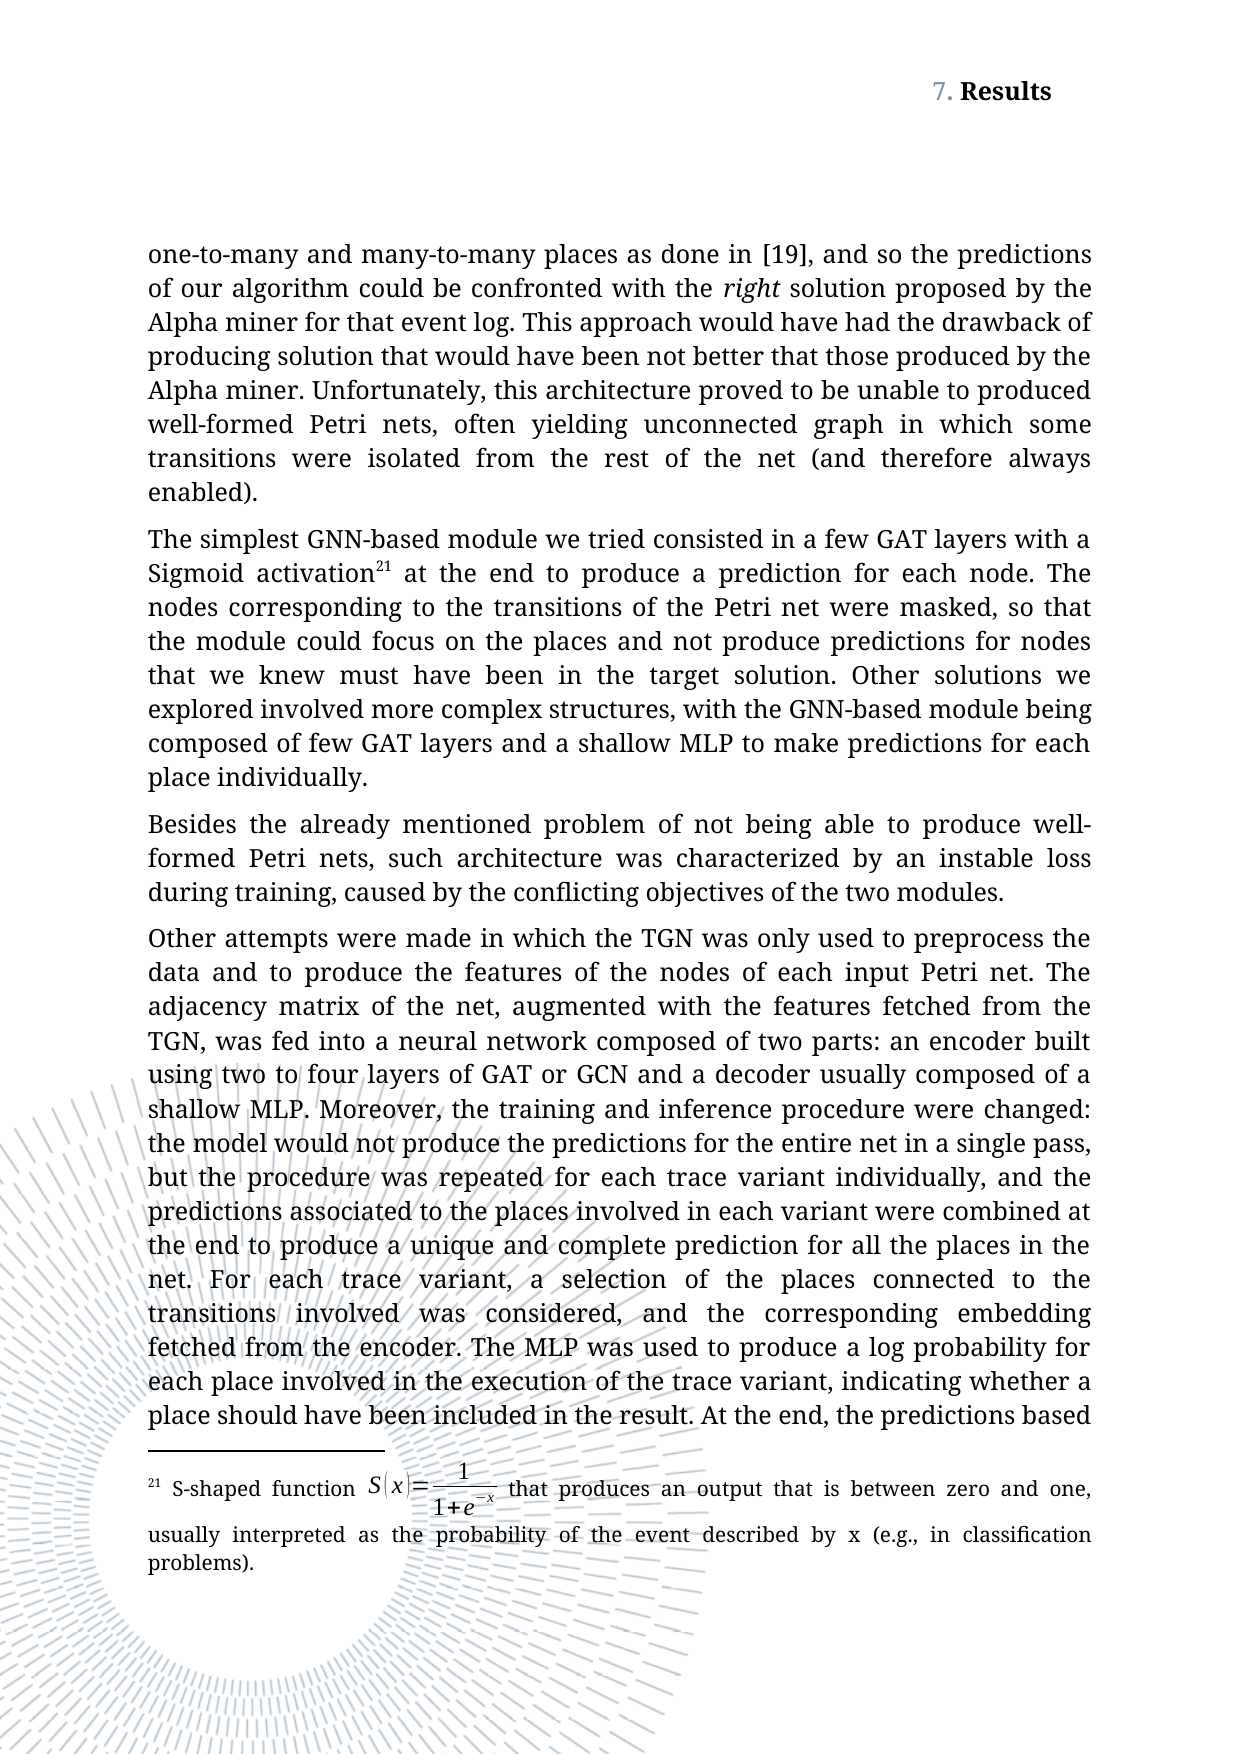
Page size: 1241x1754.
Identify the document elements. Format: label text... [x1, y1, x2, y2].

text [148, 236, 1092, 509]
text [148, 921, 1092, 1432]
text Besides the already mentioned problem of not being able to produce well-formed Petri nets, such architecture was characterized by an instable loss during training, caused by the conflicting objectives of the two modules. [148, 806, 1092, 908]
text The simplest GNN-based module we tried consisted in a few GAT layers with a Sigmoid activation at the end to produce a prediction for each node. The nodes corresponding to the transitions of the Petri net were masked, so that the module could focus on the places and not produce predictions for nodes that we knew must have been in the target solution. Other solutions we explored involved more complex structures, with the GNN-based module being composed of few GAT layers and a shallow MLP to make predictions for each place individually. [148, 521, 1092, 794]
